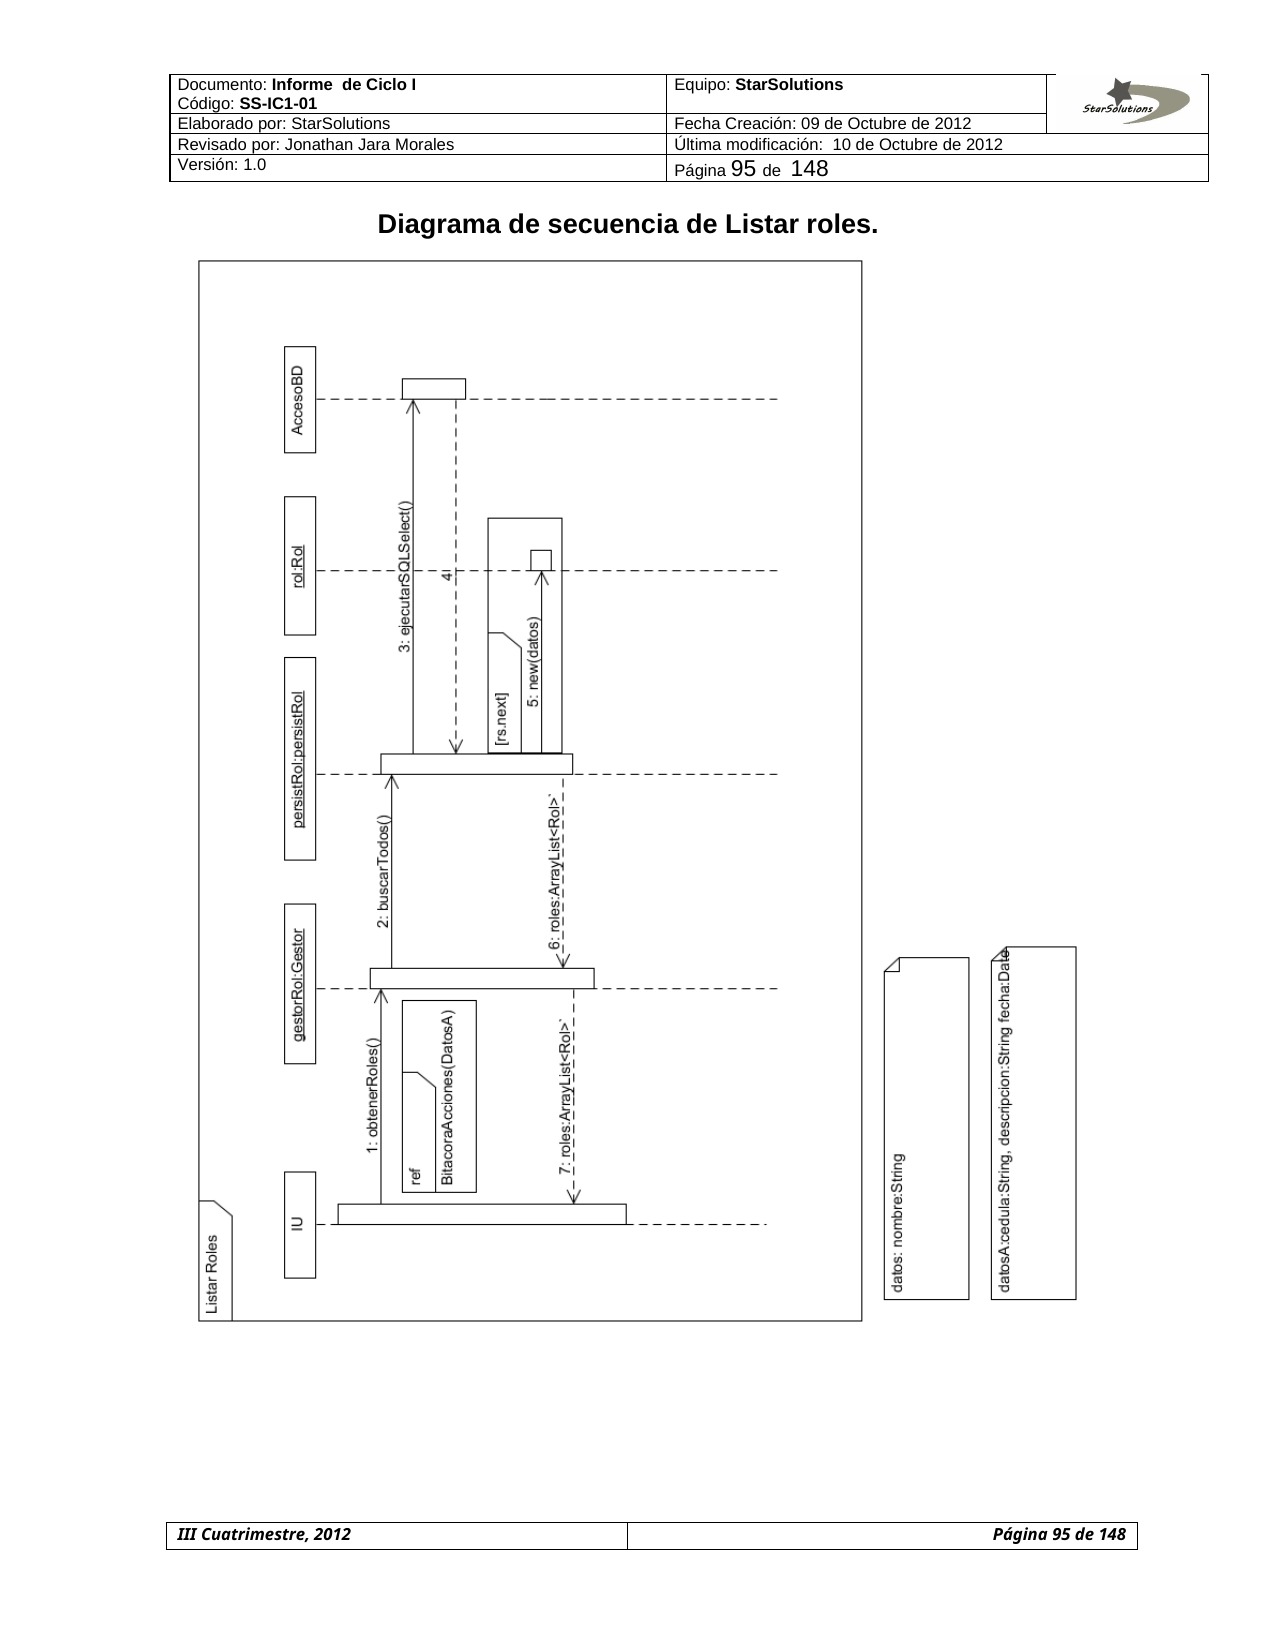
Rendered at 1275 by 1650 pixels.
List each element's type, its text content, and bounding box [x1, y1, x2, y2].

subtitle Diagrama de secuencia de Listar roles. [377, 208, 1098, 239]
picture [1056, 74, 1202, 131]
picture [177, 239, 1098, 1343]
